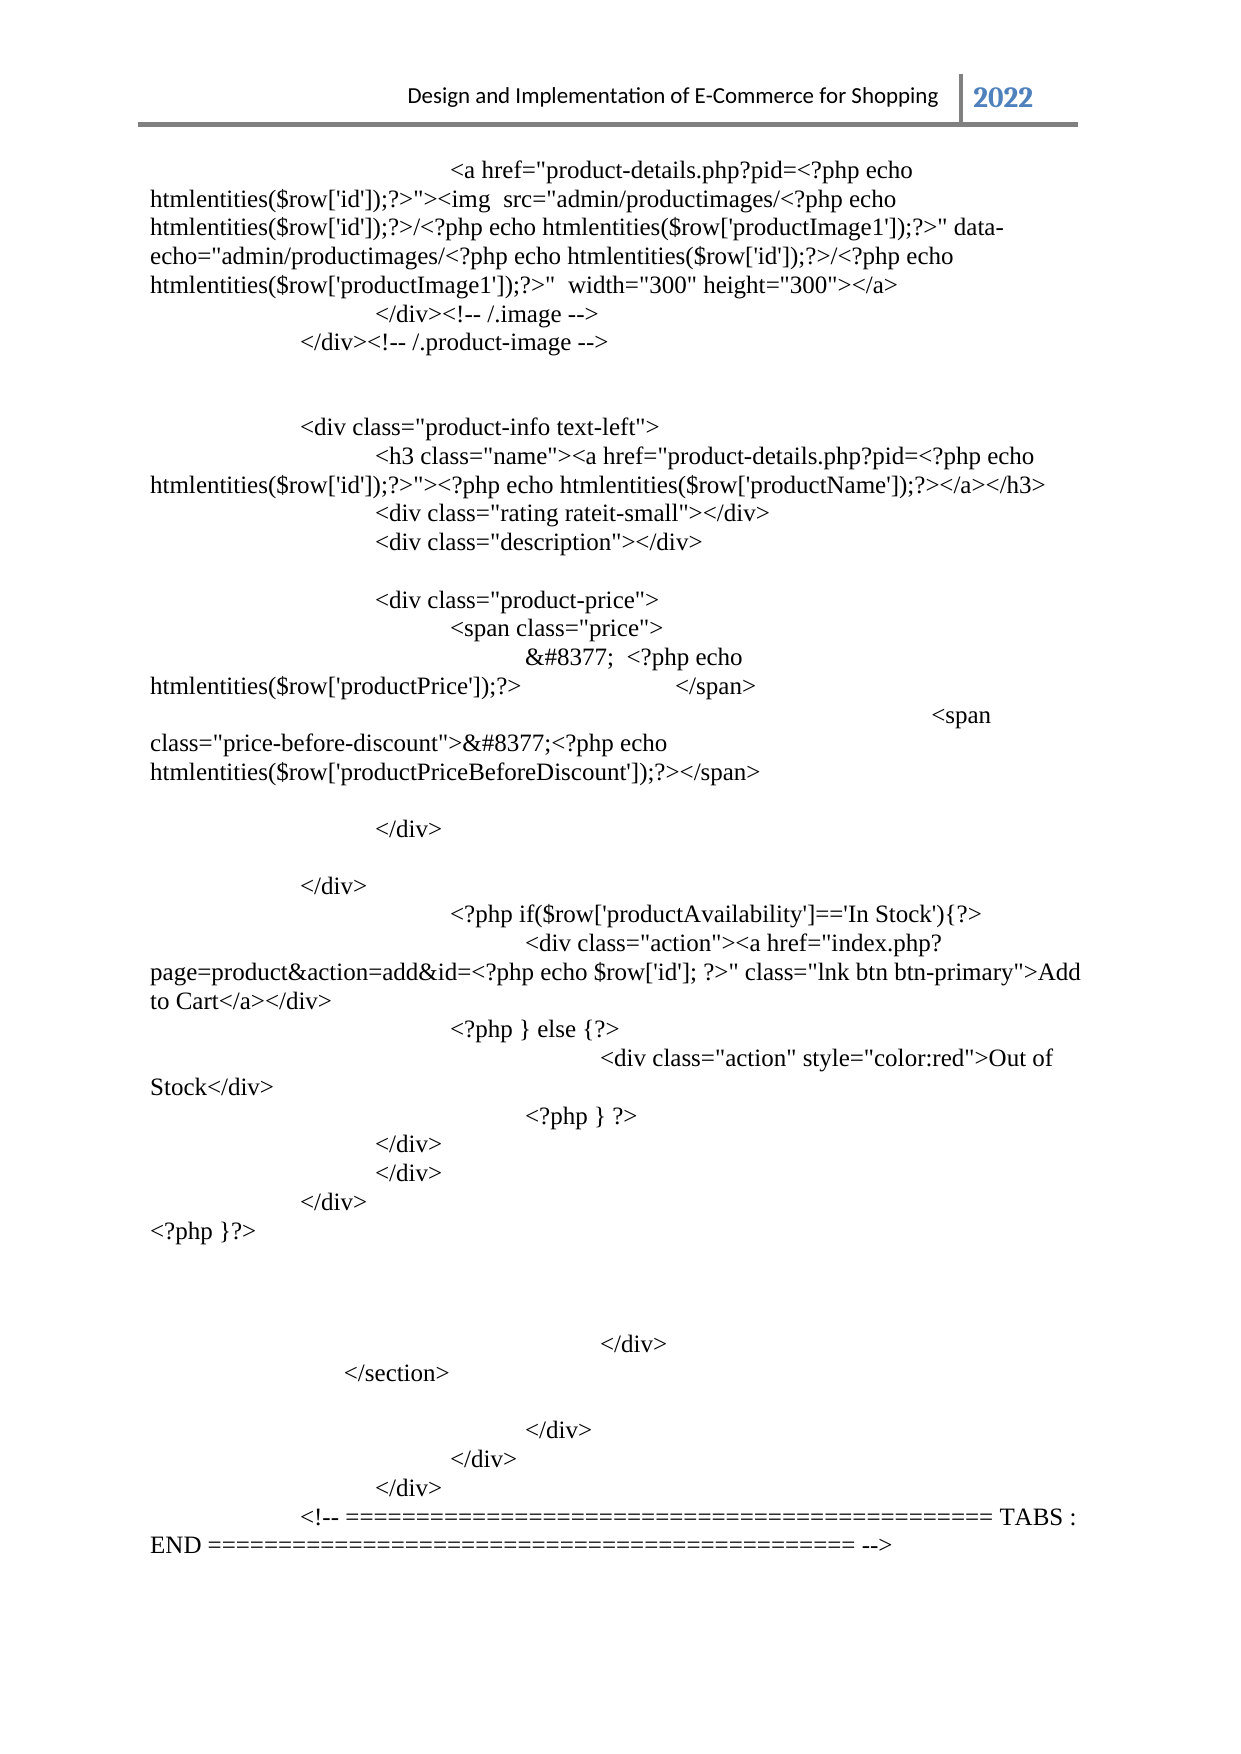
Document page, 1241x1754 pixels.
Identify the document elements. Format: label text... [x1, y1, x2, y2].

text </div> [150, 1129, 1090, 1158]
text </div> [150, 814, 1090, 843]
text <div class="product-price"> [150, 585, 1090, 613]
text <h3 class="name"><a href="product-details.php?pid=<?php echo htmlentities($row['id']);?>"><?php echo htmlentities($row['productName']);?></a></h3> [150, 441, 1090, 498]
text </div> [150, 871, 1090, 899]
text <?php if($row['productAvailability']=='In Stock'){?> [150, 899, 1090, 928]
text <!-- ============================================== TABS : END ============================================== --> [150, 1502, 1090, 1559]
text <div class="action"><a href="index.php?page=product&action=add&id=<?php echo $row['id']; ?>" class="lnk btn btn-primary">Add to Cart</a></div> [150, 928, 1090, 1014]
text </div><!-- /.product-image --> [150, 327, 1090, 356]
text </div> [150, 1473, 1090, 1502]
text <?php } else {?> [150, 1014, 1090, 1043]
text <div class="product-info text-left"> [150, 412, 1090, 441]
text </div> [150, 1329, 1090, 1358]
text <span class="price-before-discount">&#8377;<?php echo htmlentities($row['productPriceBeforeDiscount']);?></span> [150, 700, 1090, 786]
text <div class="rating rateit-small"></div> [150, 498, 1090, 527]
text <?php } ?> [150, 1101, 1090, 1129]
text <div class="description"></div> [150, 527, 1090, 556]
text <span class="price"> [150, 613, 1090, 642]
text </section> [150, 1358, 1090, 1387]
text </div> [150, 1158, 1090, 1187]
text <?php }?> [150, 1216, 1090, 1244]
text <div class="action" style="color:red">Out of Stock</div> [150, 1043, 1090, 1101]
text <a href="product-details.php?pid=<?php echo htmlentities($row['id']);?>"><img src="admin/productimages/<?php echo htmlentities($row['id']);?>/<?php echo htmlentities($row['productImage1']);?>" data-echo="admin/productimages/<?php echo htmlentities($row['id']);?>/<?php echo htmlentities($row['productImage1']);?>" width="300" height="300"></a> [150, 155, 1090, 299]
text </div><!-- /.image --> [150, 299, 1090, 327]
text </div> [150, 1444, 1090, 1473]
text &#8377; <?php echo htmlentities($row['productPrice']);?> </span> [150, 642, 1090, 700]
text </div> [150, 1416, 1090, 1444]
text </div> [150, 1187, 1090, 1216]
